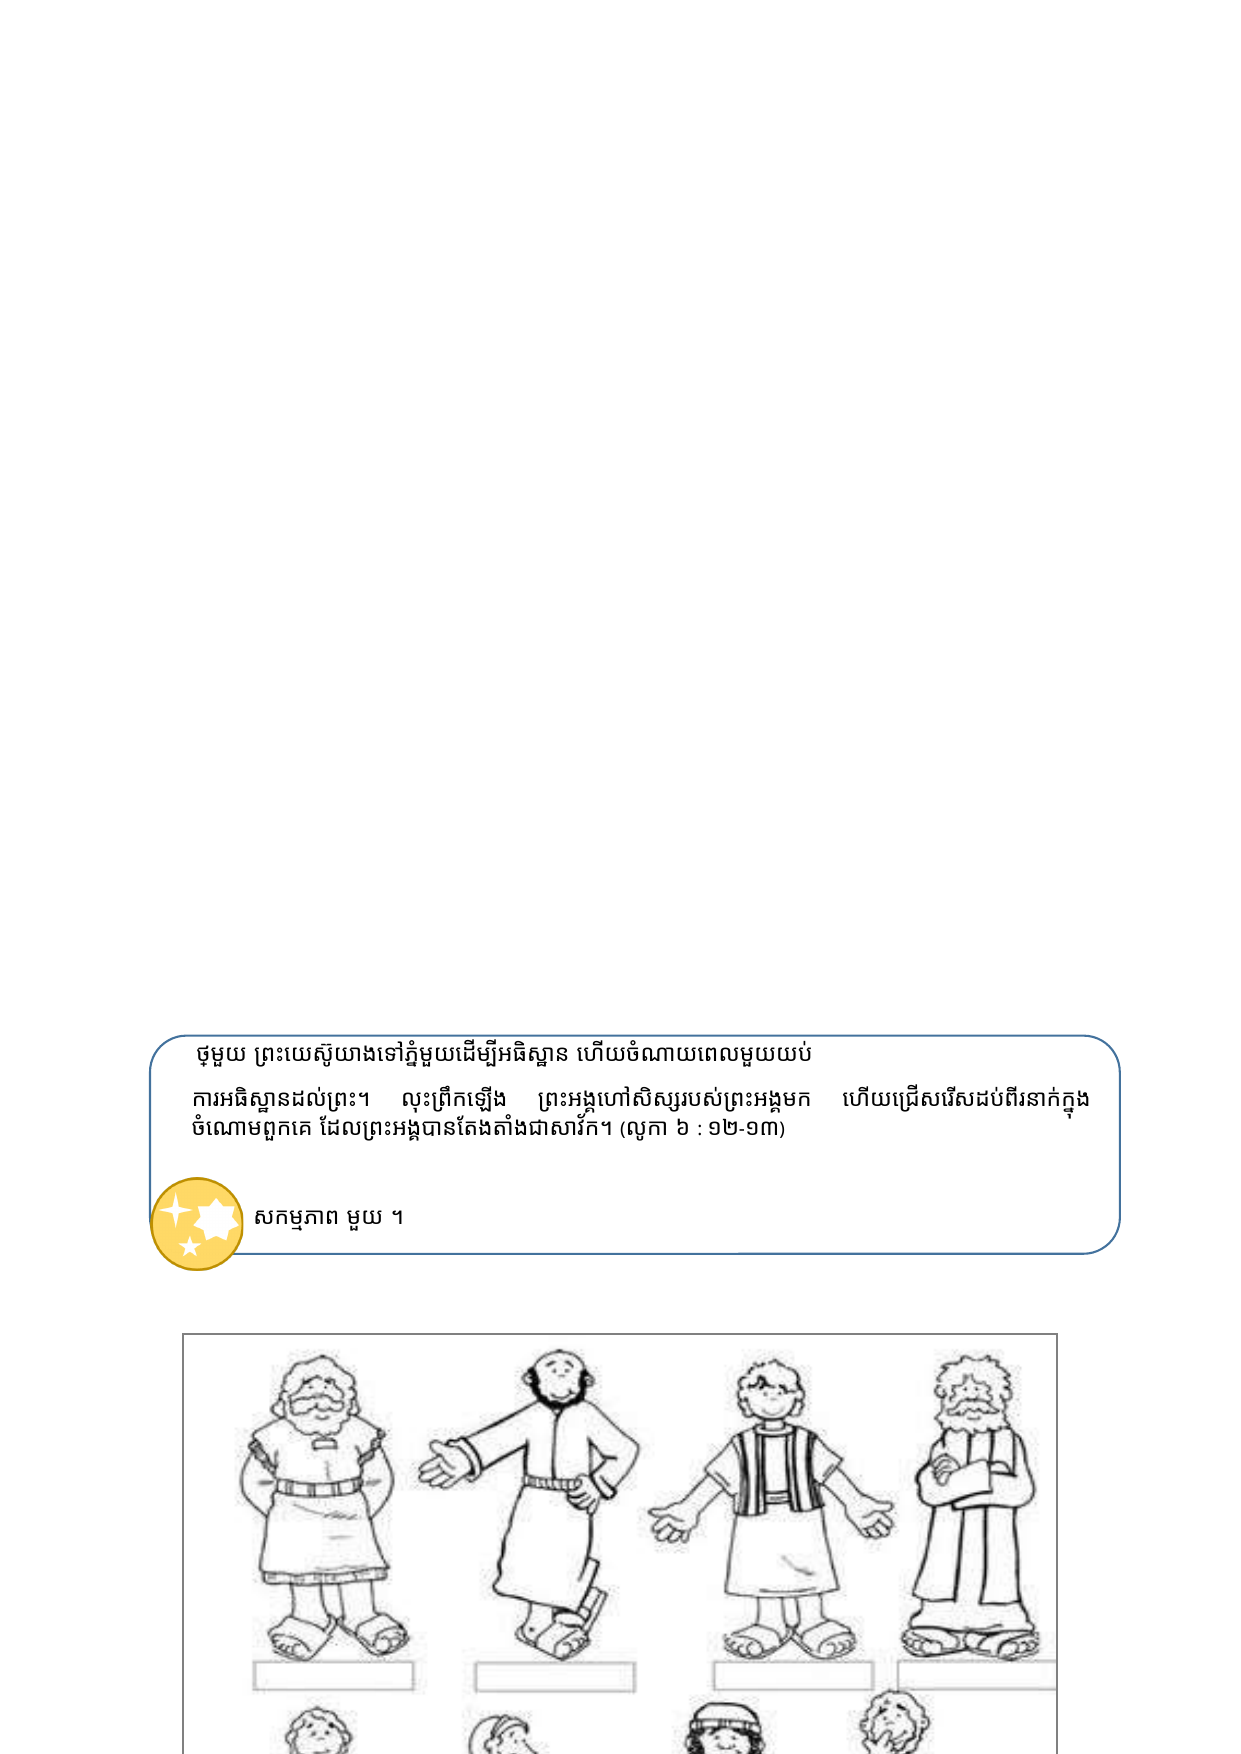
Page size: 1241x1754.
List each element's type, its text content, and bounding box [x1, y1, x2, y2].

text ថ្ងៃមួយ ព្រះយេស៊ូយាងទៅភ្នំមួយដើម្បីអធិស្ឋាន ហើយចំណាយពេលមួយយប់ [152, 1040, 1090, 1066]
text ការអធិស្ឋានដល់ព្រះ។ លុះ​ព្រឹក​ឡើង ព្រះអង្គ​ហៅ​សិស្ស​របស់​ព្រះអង្គ​មក ហើយ​ជ្រើស​រើស​ដប់ពីរ​នាក់​ក្នុង​ចំណោម​ពួក​គេ ដែល​ព្រះអង្គ​បាន​តែងតាំង​ជា​សាវ័ក។ (លូកា ៦ : ១២-១៣) [192, 1085, 1090, 1141]
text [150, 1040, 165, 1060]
picture [184, 1335, 1056, 1754]
picture [150, 1177, 244, 1271]
text សកម្មភាព មួយ ។ [244, 1203, 1090, 1230]
